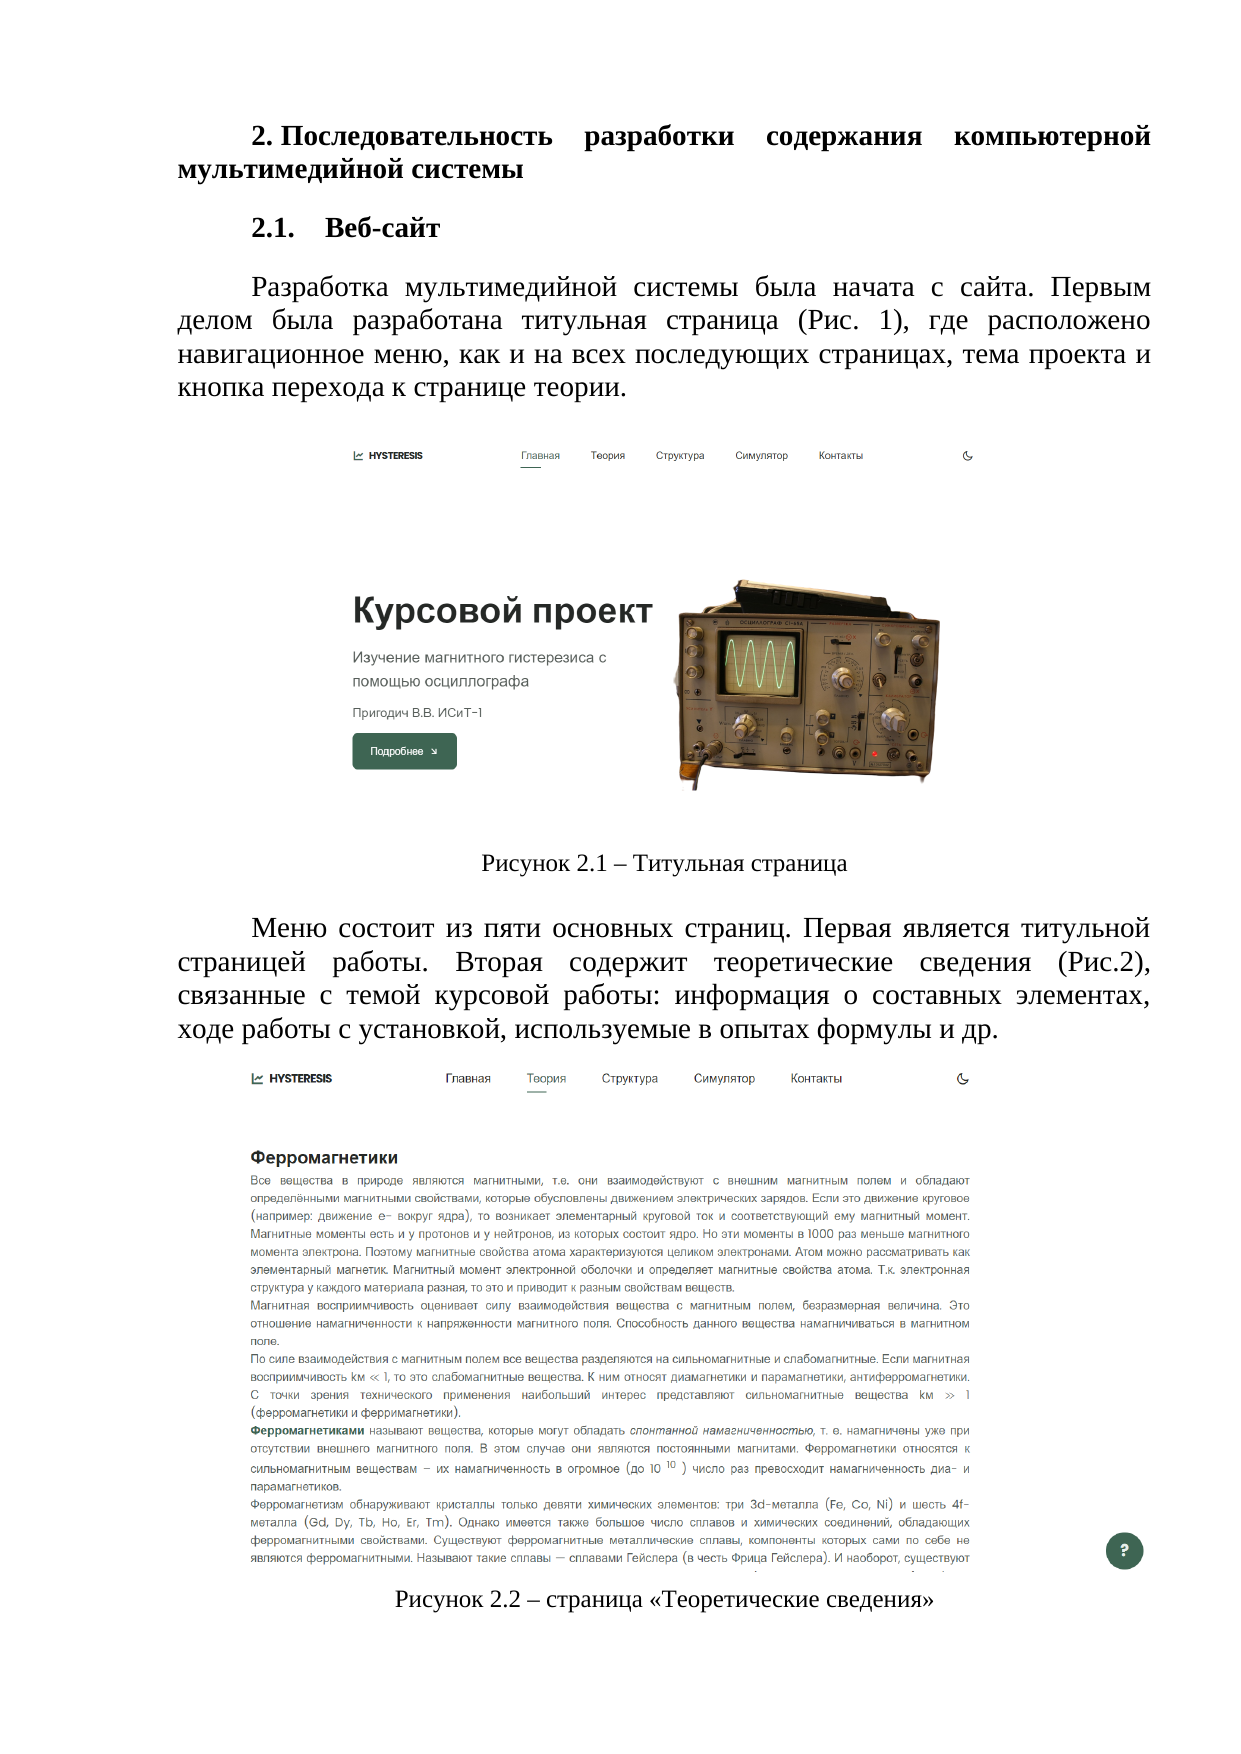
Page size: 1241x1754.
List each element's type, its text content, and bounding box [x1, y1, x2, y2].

picture [177, 1056, 1152, 1572]
text Рисунок 2.1 – Титульная страница [177, 848, 1152, 877]
text Меню состоит из пяти основных страниц. Первая является титульной страницей работы. Вторая содержит теоретические сведения (Рис.2), связанные с темой курсовой работы: информация о составных элементах, ходе работы с установкой, используемые в опытах формулы и др. [177, 910, 1152, 1044]
text Разработка мультимедийной системы была начата с сайта. Первым делом была разработана титульная страница (Рис. 1), где расположено навигационное меню, как и на всех последующих страницах, тема проекта и кнопка перехода к странице теории. [177, 269, 1152, 403]
subtitle Веб-сайт [177, 210, 1152, 244]
text Рисунок 2.2 – страница «Теоретические сведения» [177, 1584, 1152, 1613]
subtitle Последовательность разработки содержания компьютерной мультимедийной системы [177, 118, 1152, 185]
picture [177, 432, 1152, 836]
